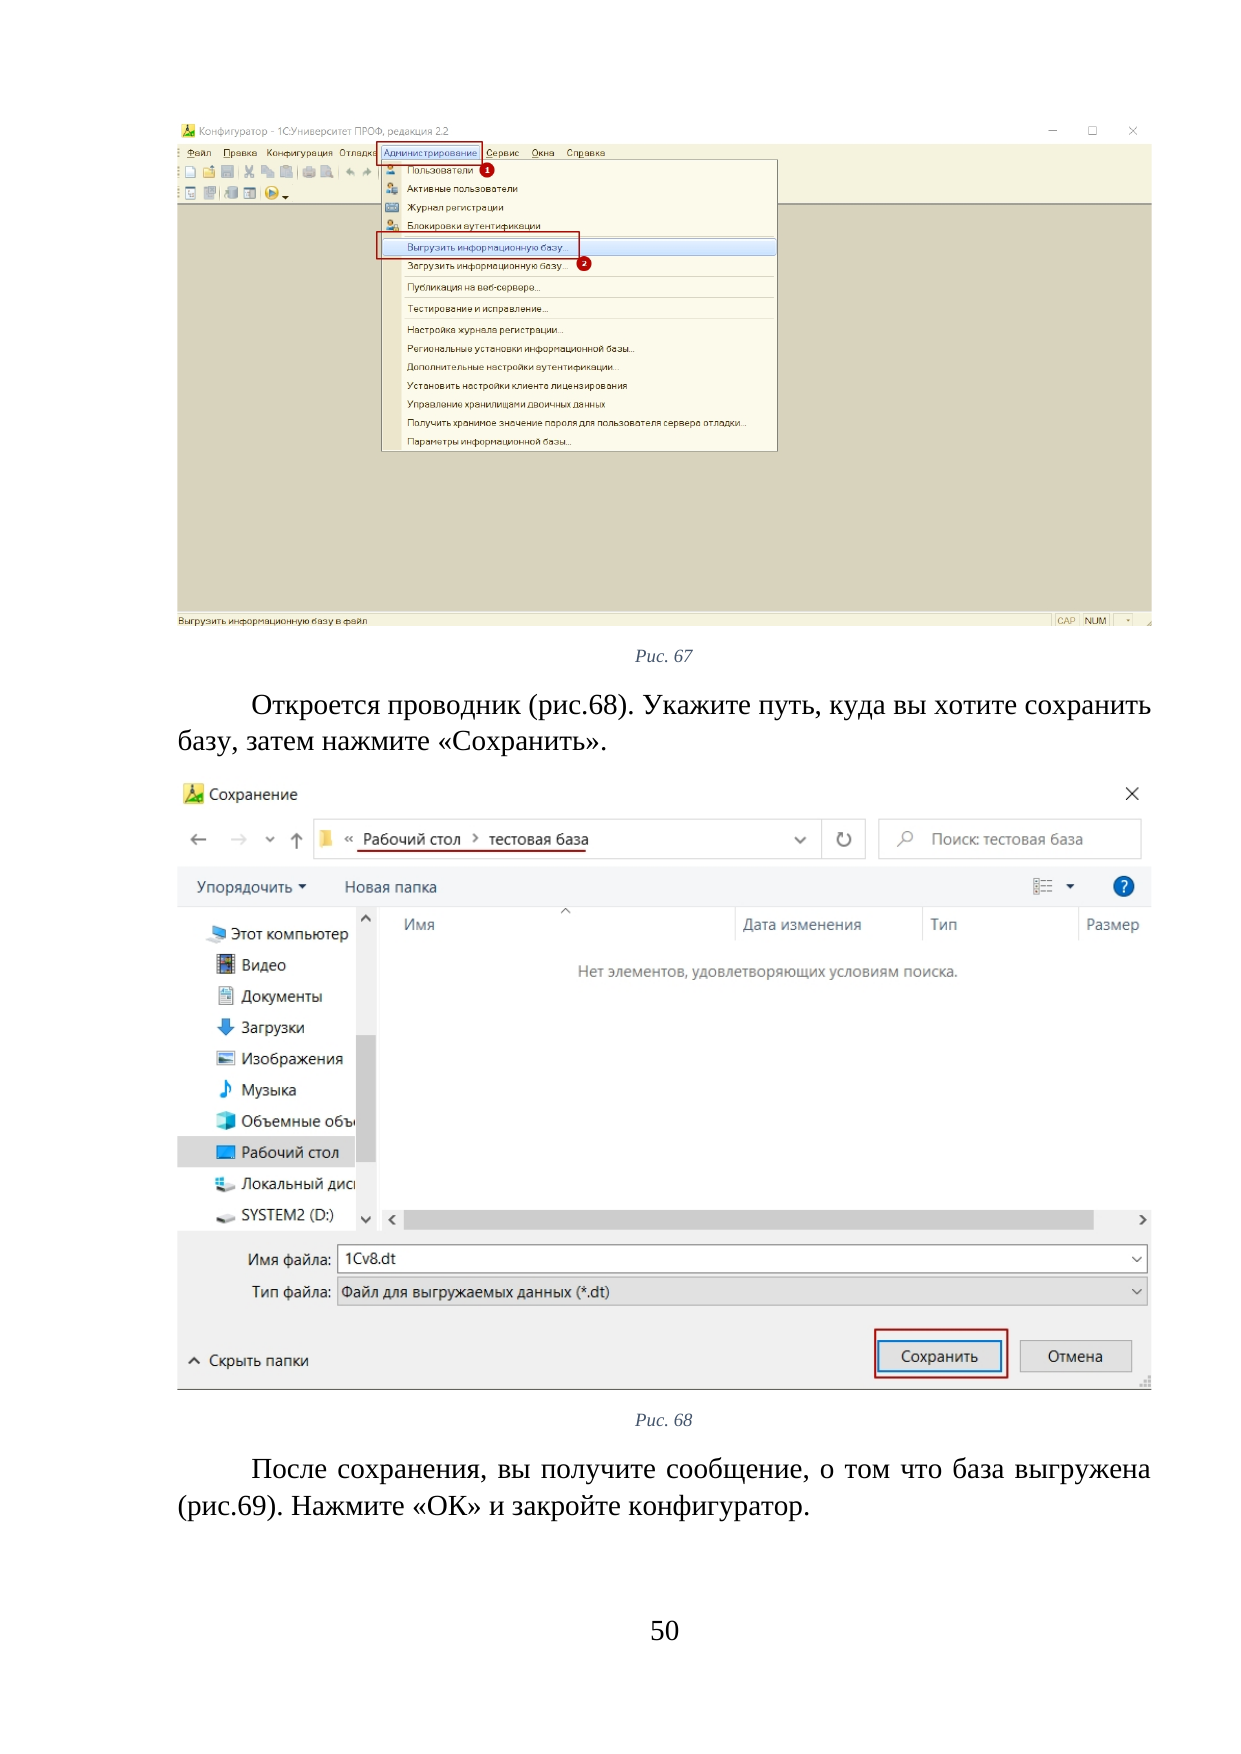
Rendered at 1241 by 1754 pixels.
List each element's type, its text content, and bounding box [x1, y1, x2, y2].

text Рис. 67 [177, 645, 1152, 666]
picture [177, 776, 1152, 1390]
picture [177, 118, 1152, 626]
text Рис. 68 [177, 1409, 1152, 1431]
text После сохранения, вы получите сообщение, о том что база выгружена (рис.69). Нажмите «ОК» и закройте конфигуратор. [177, 1451, 1152, 1521]
text Откроется проводник (рис.68). Укажите путь, куда вы хотите сохранить базу, затем нажмите «Сохранить». [177, 687, 1152, 757]
